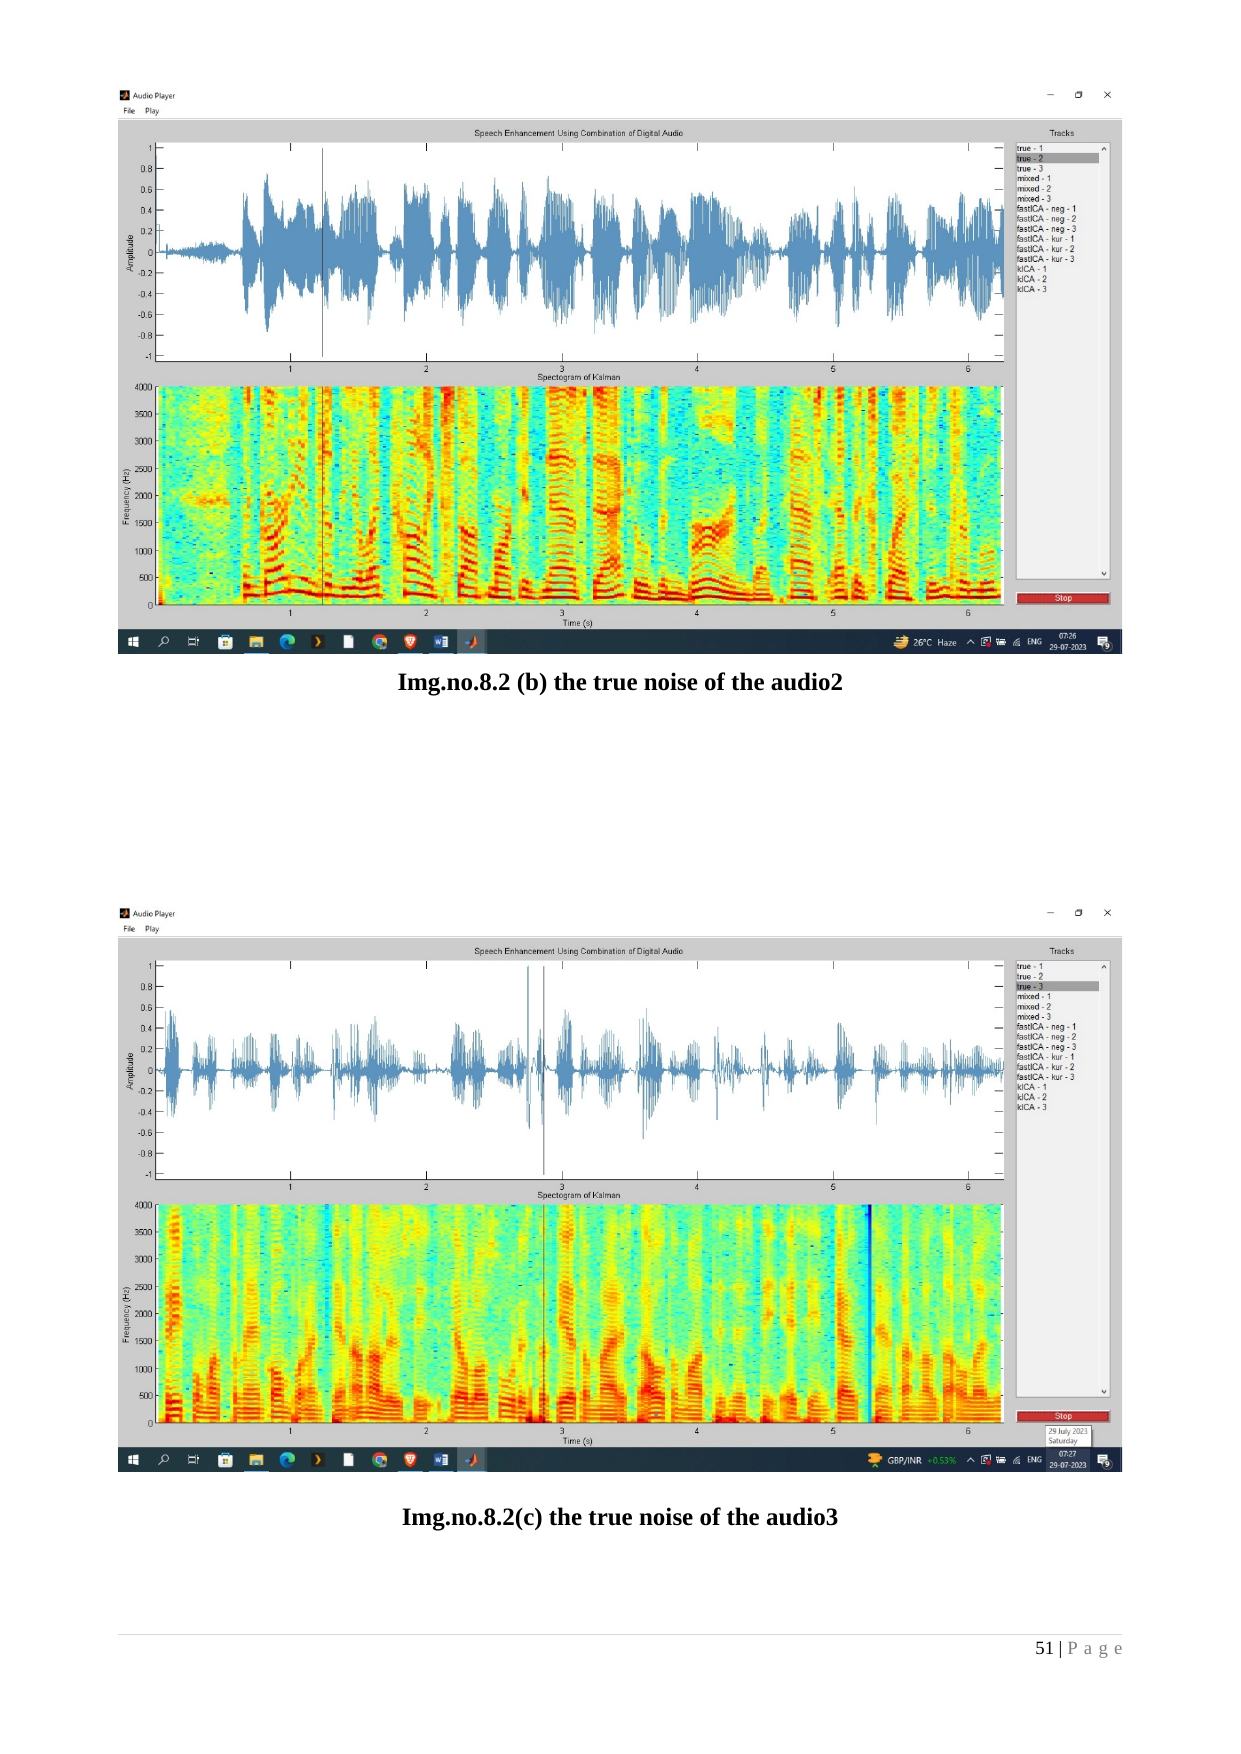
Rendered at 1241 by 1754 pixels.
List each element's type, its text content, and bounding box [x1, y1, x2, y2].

text Img.no.8.2 (b) the true noise of the audio2 [118, 654, 1122, 696]
picture [118, 88, 1123, 654]
picture [118, 906, 1123, 1472]
text Img.no.8.2(c) the true noise of the audio3 [118, 1502, 1122, 1531]
